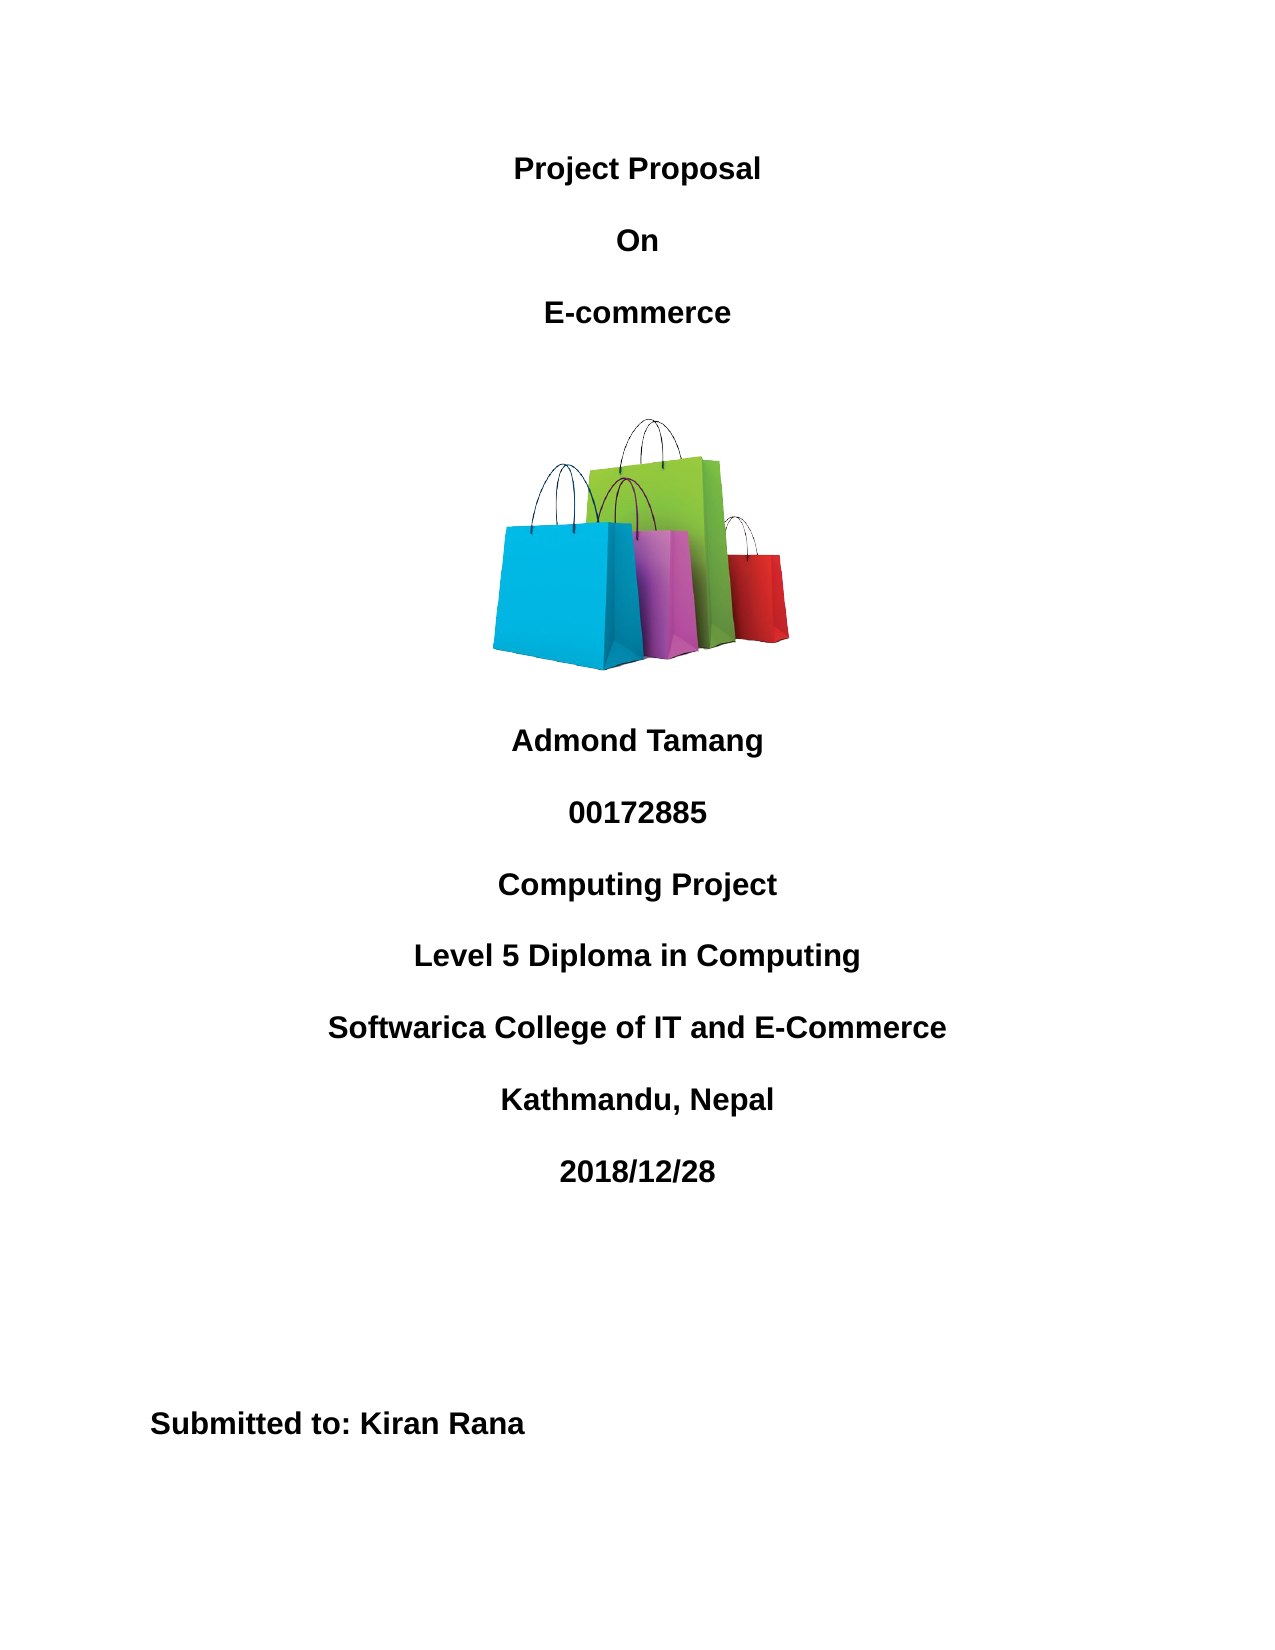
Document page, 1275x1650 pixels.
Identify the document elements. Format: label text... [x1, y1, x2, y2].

text Admond Tamang [150, 722, 1125, 758]
text Computing Project [150, 866, 1125, 902]
text Submitted to: Kiran Rana [150, 1405, 1125, 1441]
text 2018/12/28 [150, 1153, 1125, 1189]
text On [150, 222, 1125, 258]
text Kathmandu, Nepal [150, 1081, 1125, 1117]
text Level 5 Diploma in Computing [150, 937, 1125, 973]
text Softwarica College of IT and E-Commerce [150, 1009, 1125, 1045]
text E-commerce [150, 294, 1125, 330]
picture [466, 401, 809, 686]
text 00172885 [150, 794, 1125, 830]
text Project Proposal [150, 150, 1125, 186]
